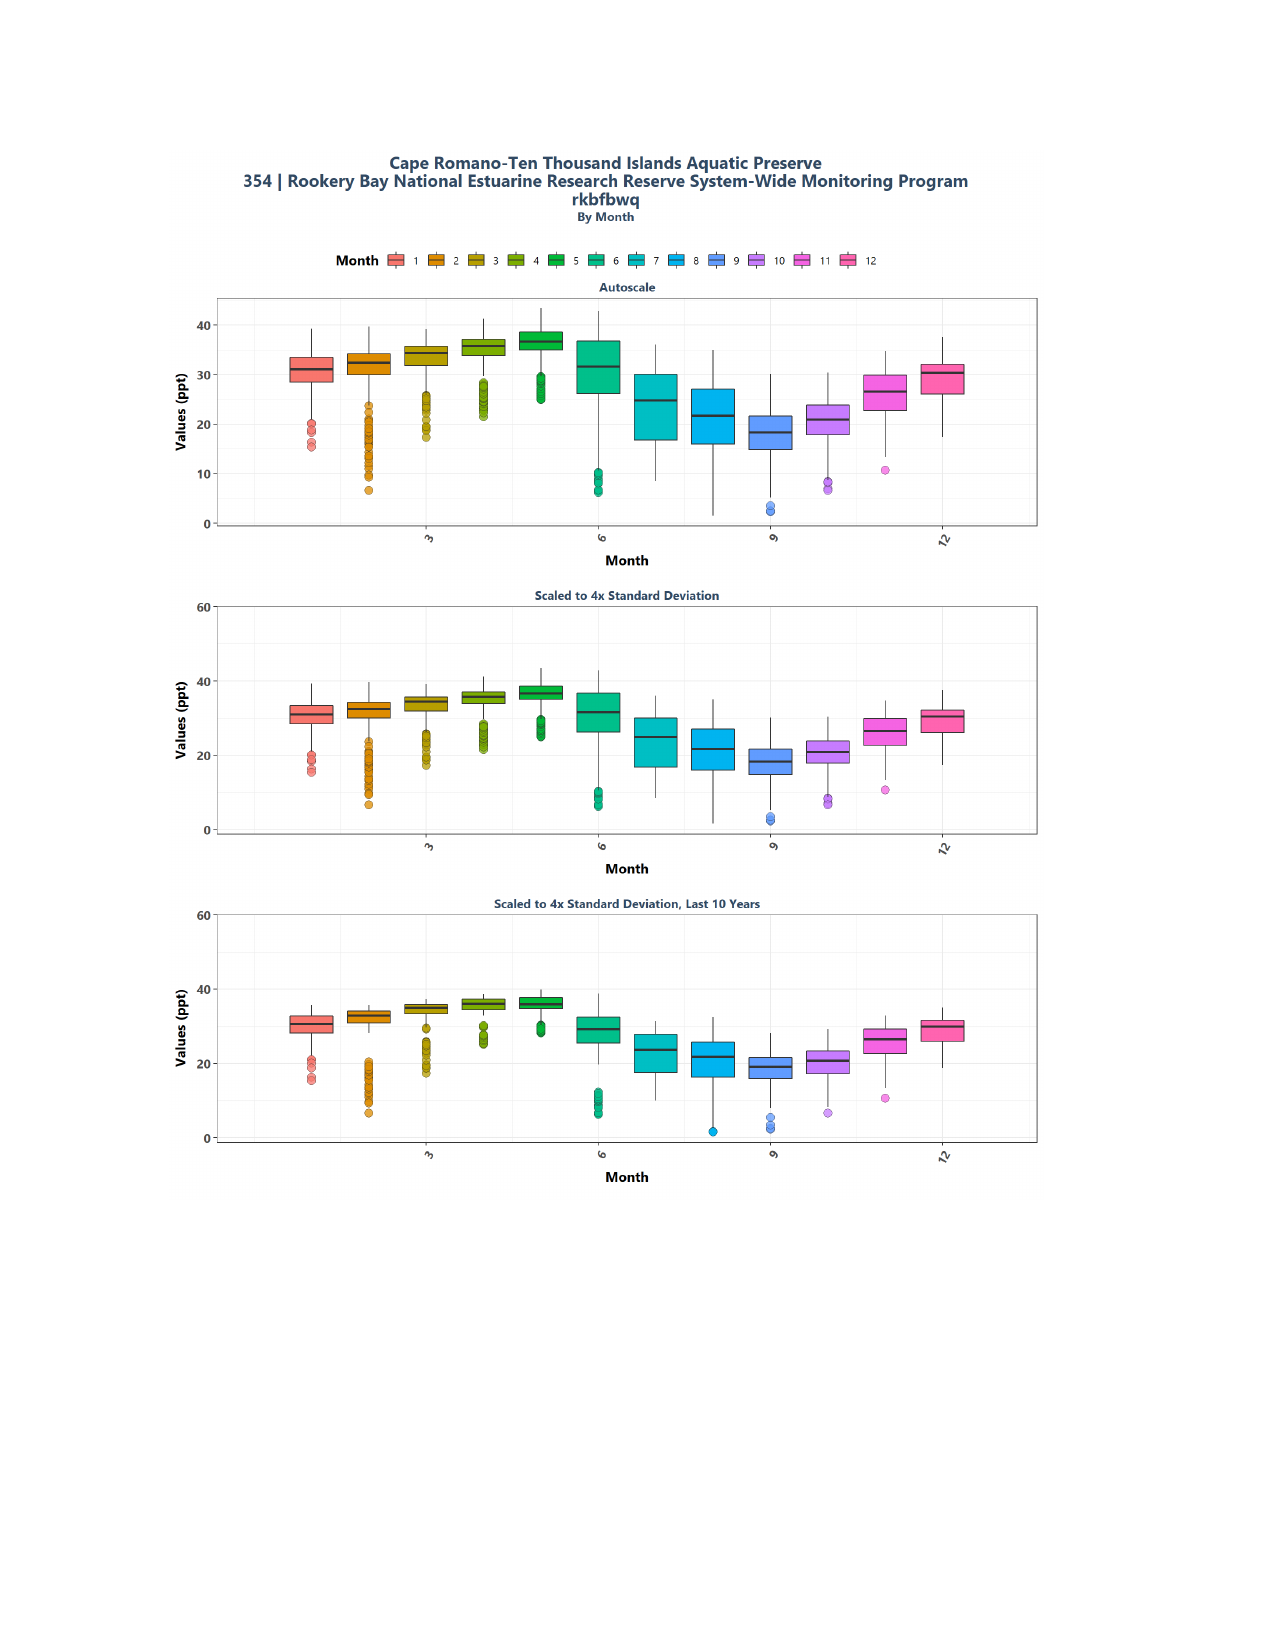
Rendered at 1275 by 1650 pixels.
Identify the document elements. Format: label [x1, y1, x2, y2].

picture [168, 150, 1044, 1200]
